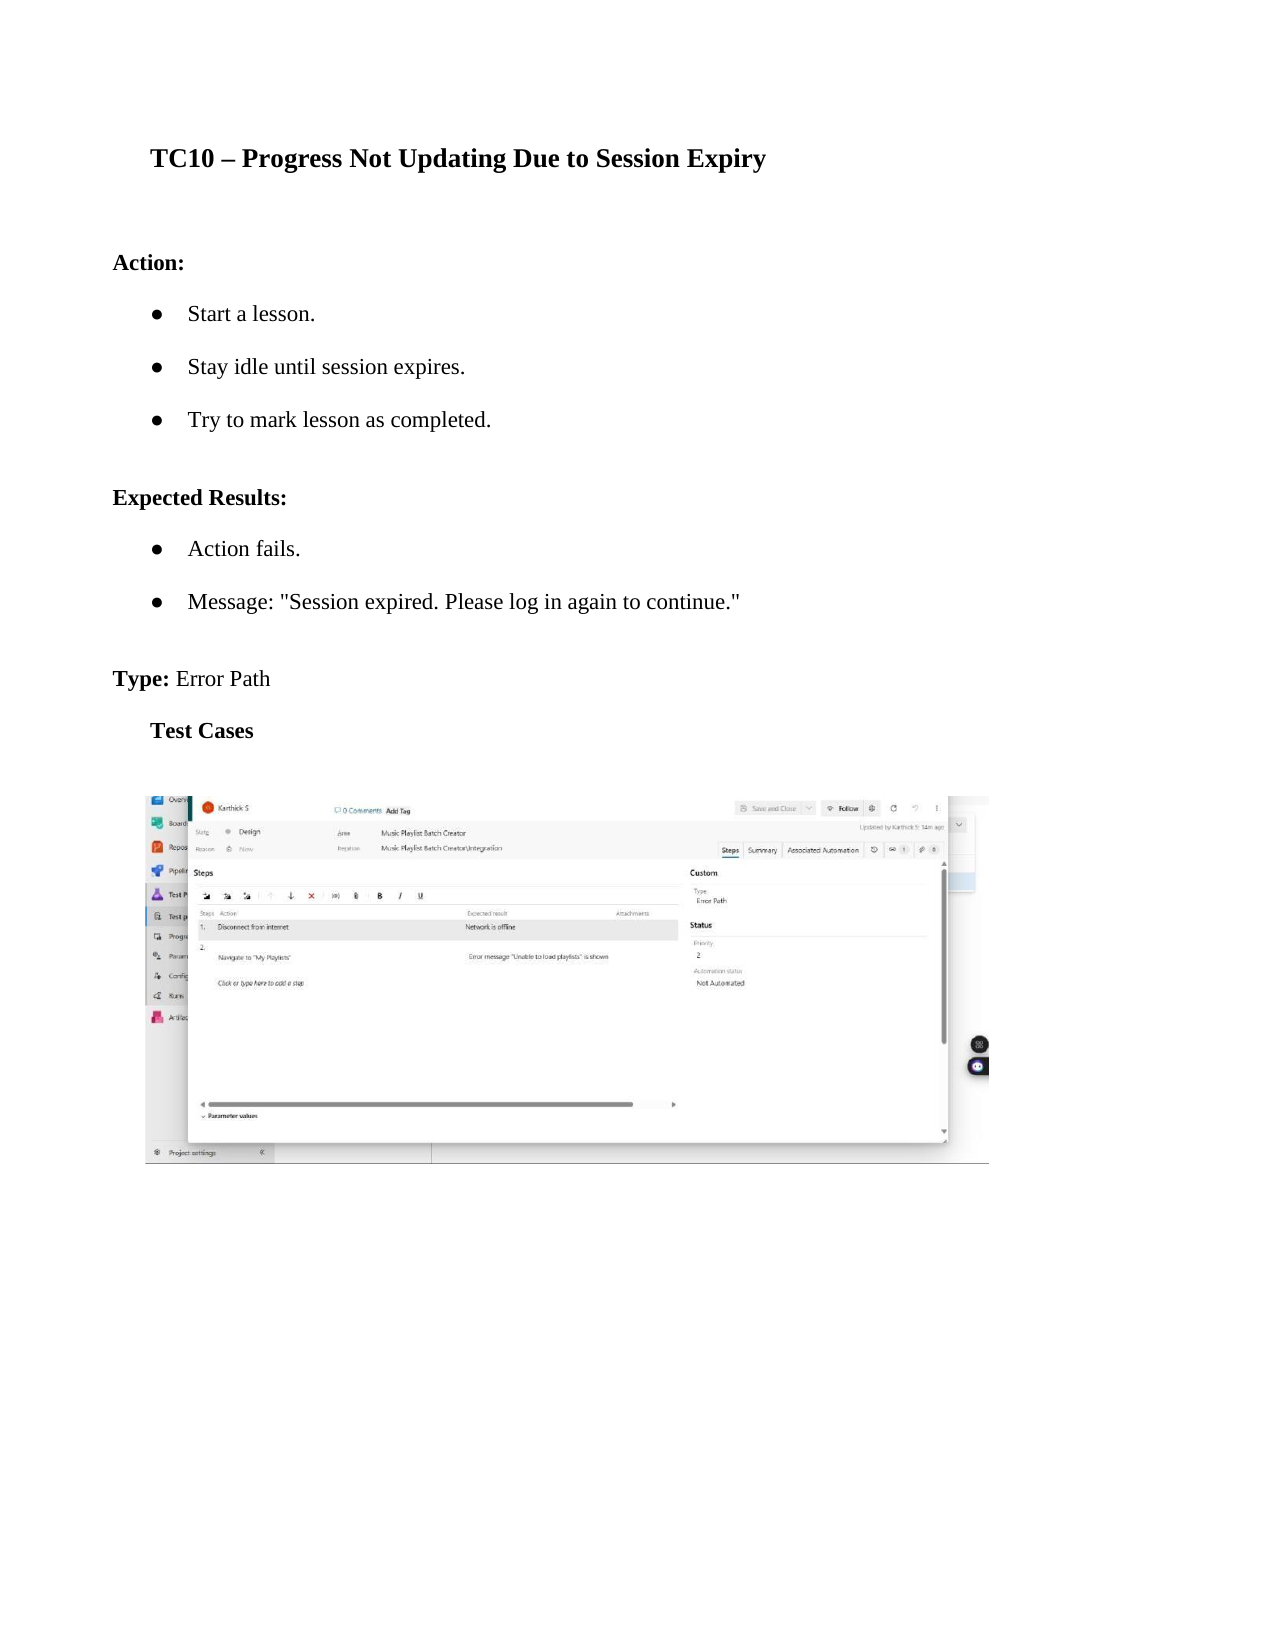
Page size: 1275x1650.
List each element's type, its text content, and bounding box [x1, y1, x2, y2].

text Expected Results: [112, 484, 1162, 510]
list Message: "Session expired. Please log in again to continue." [150, 588, 1162, 640]
text Action: [112, 249, 1162, 276]
text Type: Error Path [112, 665, 1162, 692]
text Test Cases [150, 717, 1162, 743]
subtitle TC10 – Progress Not Updating Due to Session Expiry [150, 142, 1162, 173]
list Action fails. [150, 535, 1162, 588]
list Start a lesson. [150, 301, 1162, 353]
list Stay idle until session expires. [150, 353, 1162, 406]
picture [145, 796, 989, 1164]
list Try to mark lesson as completed. [150, 406, 1162, 459]
